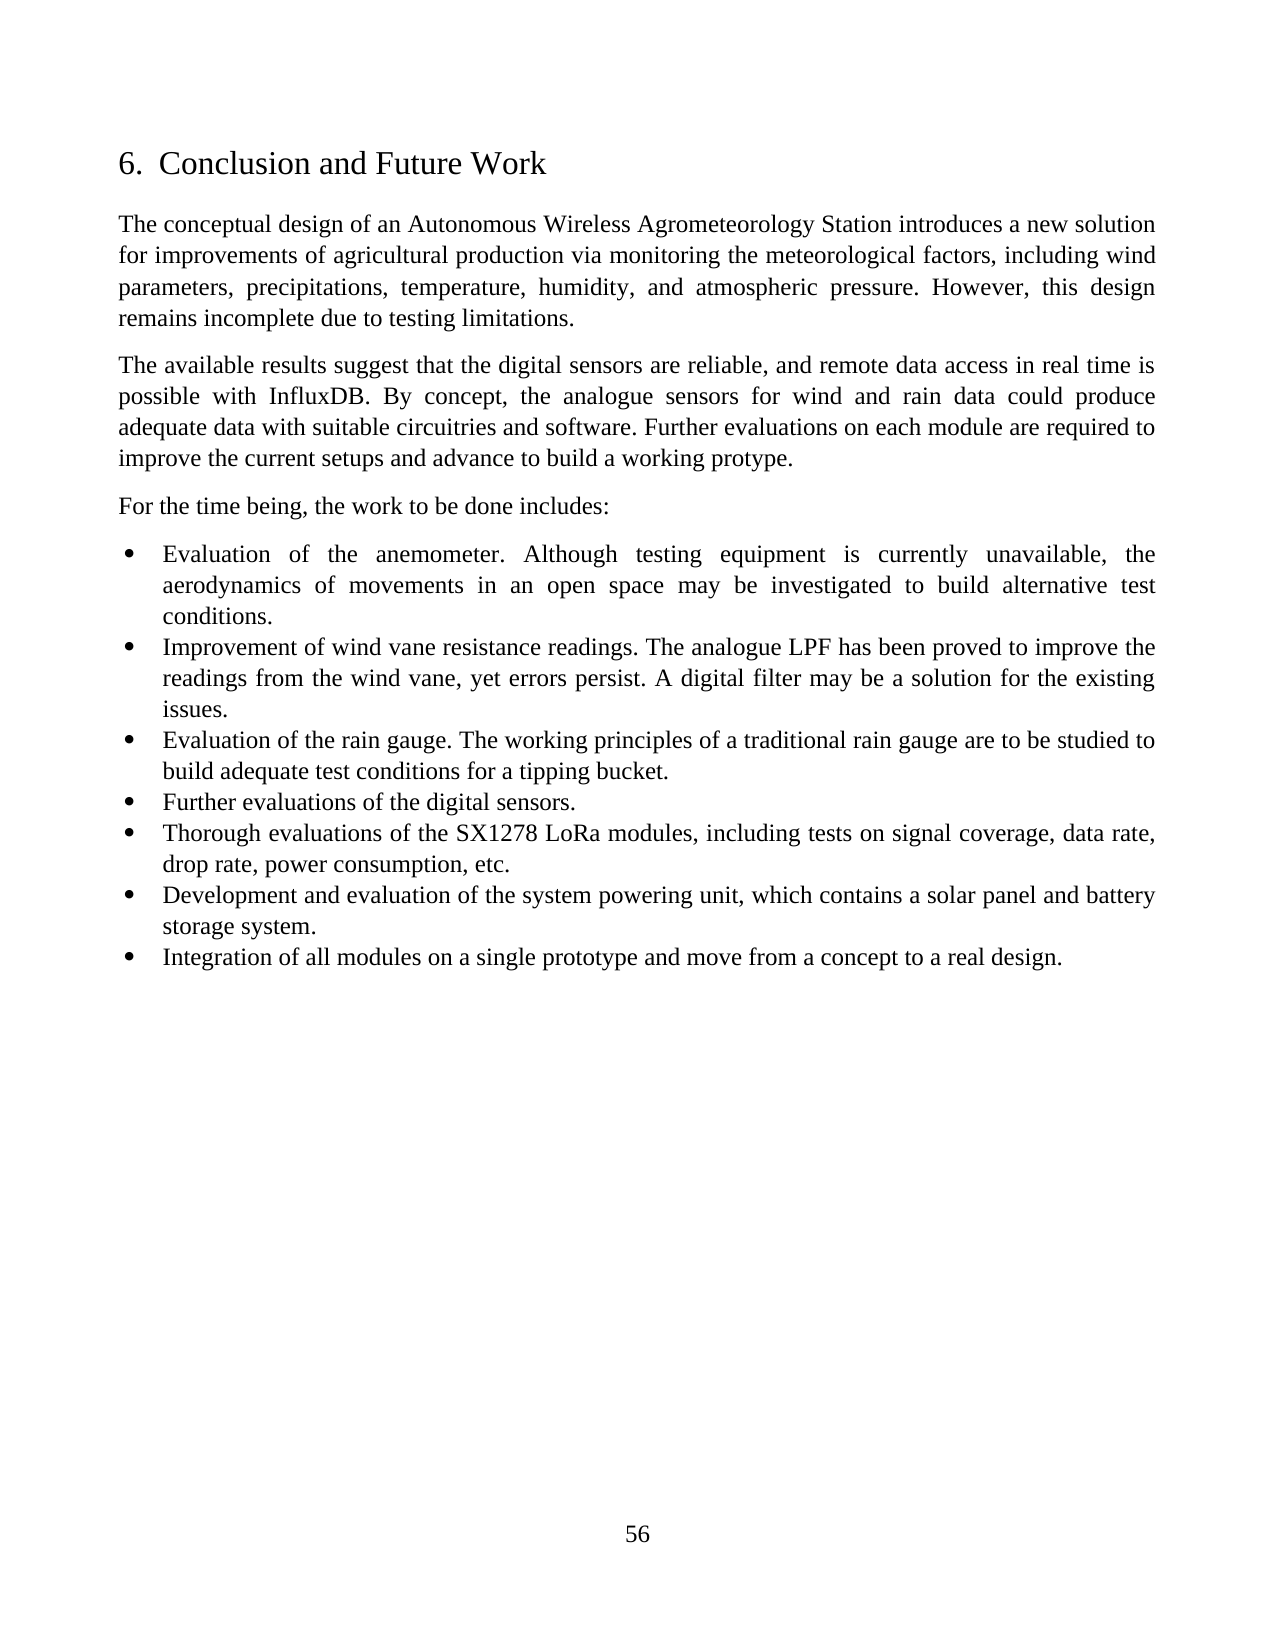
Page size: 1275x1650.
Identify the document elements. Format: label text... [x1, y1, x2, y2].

text The available results suggest that the digital sensors are reliable, and remote data access in real time is possible with InfluxDB. By concept, the analogue sensors for wind and rain data could produce adequate data with suitable circuitries and software. Further evaluations on each module are required to improve the current setups and advance to build a working protype. [118, 350, 1157, 472]
text The conceptual design of an Autonomous Wireless Agrometeorology Station introduces a new solution for improvements of agricultural production via monitoring the meteorological factors, including wind parameters, precipitations, temperature, humidity, and atmospheric pressure. However, this design remains incomplete due to testing limitations. [118, 209, 1157, 331]
subtitle Conclusion and Future Work [118, 143, 1157, 181]
list Further evaluations of the digital sensors. [125, 787, 1157, 816]
list Evaluation of the anemometer. Although testing equipment is currently unavailable, the aerodynamics of movements in an open space may be investigated to build alternative test conditions. [125, 539, 1157, 630]
list Development and evaluation of the system powering unit, which contains a solar panel and battery storage system. [125, 880, 1157, 940]
text For the time being, the work to be done includes: [118, 491, 1157, 520]
list Integration of all modules on a single prototype and move from a concept to a real design. [125, 942, 1157, 971]
list Thorough evaluations of the SX1278 LoRa modules, including tests on signal coverage, data rate, drop rate, power consumption, etc. [125, 818, 1157, 878]
list Evaluation of the rain gauge. The working principles of a traditional rain gauge are to be studied to build adequate test conditions for a tipping bucket. [125, 725, 1157, 785]
list Improvement of wind vane resistance readings. The analogue LPF has been proved to improve the readings from the wind vane, yet errors persist. A digital filter may be a solution for the existing issues. [125, 632, 1157, 723]
